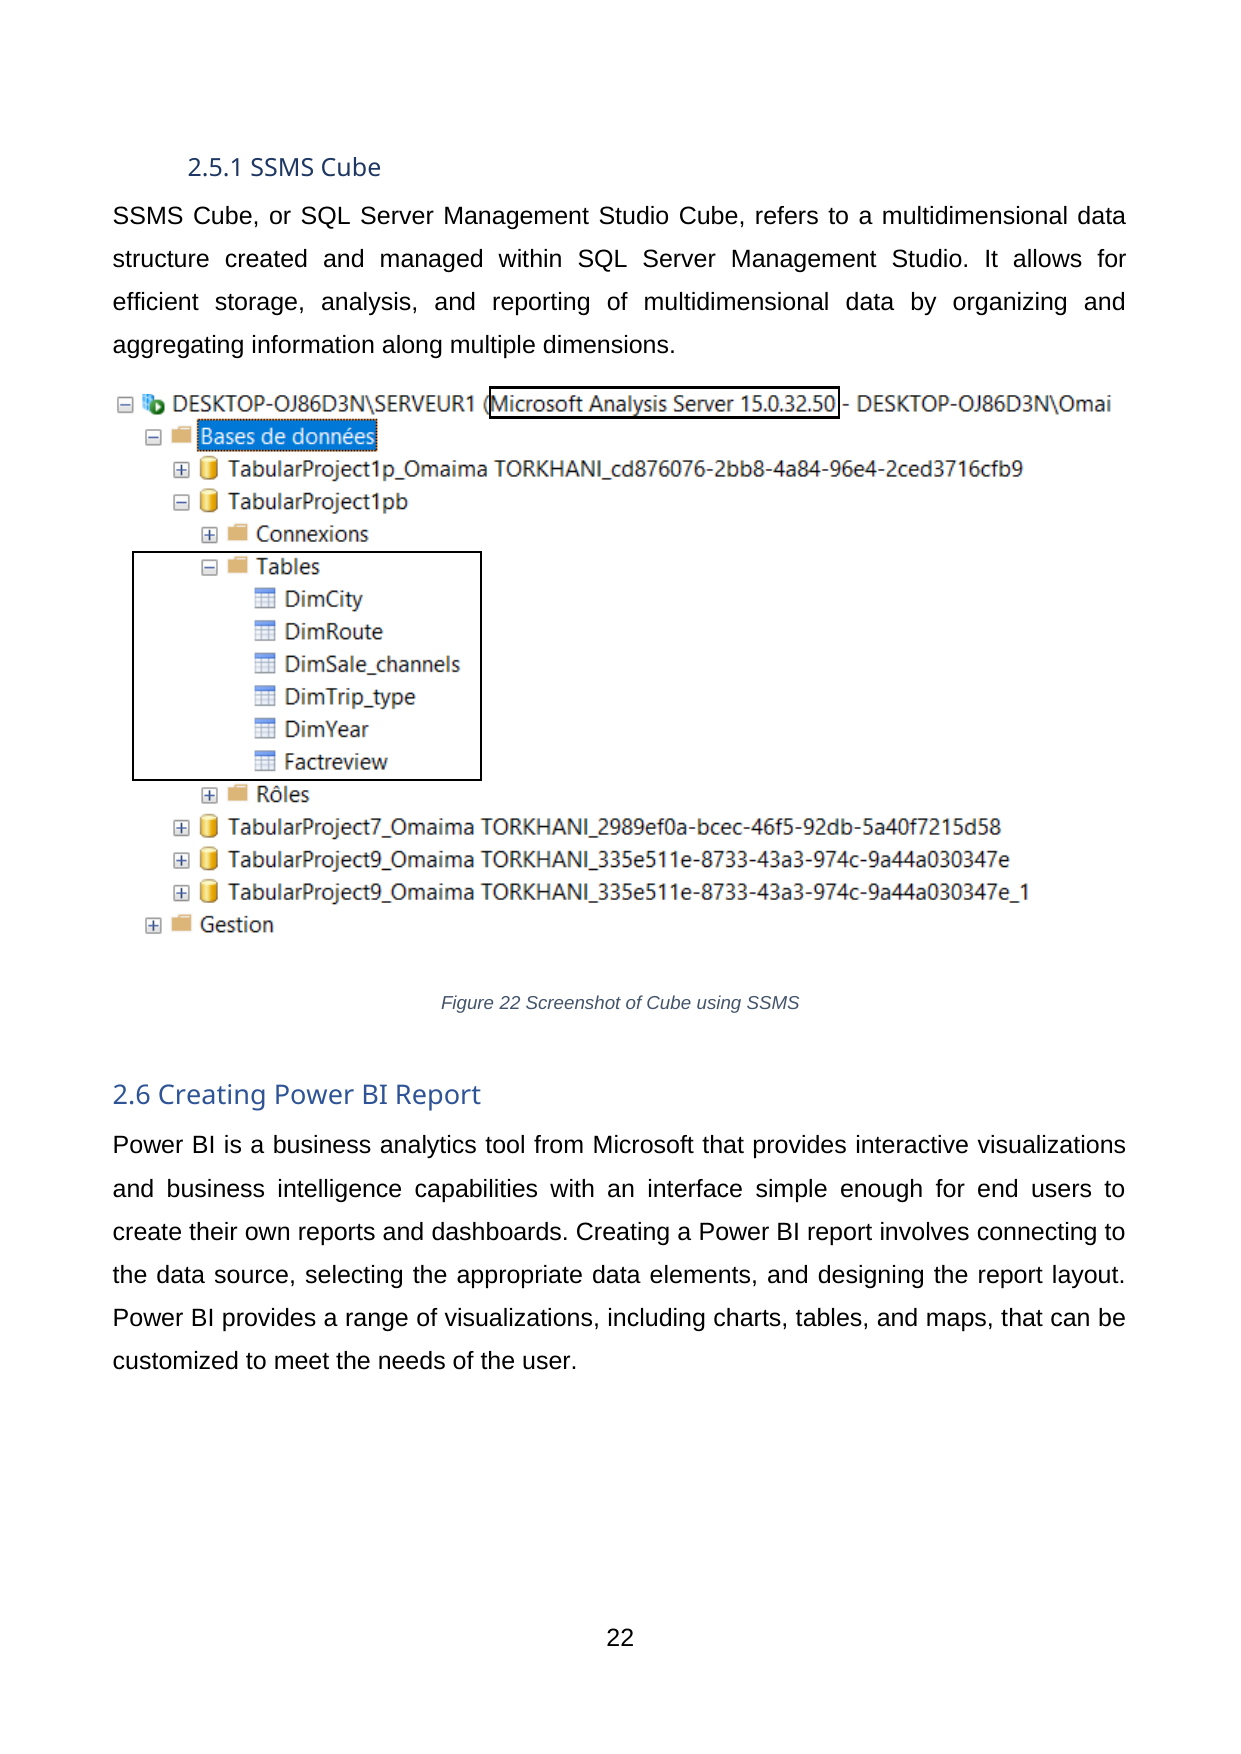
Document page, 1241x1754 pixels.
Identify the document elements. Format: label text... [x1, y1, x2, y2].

text SSMS Cube, or SQL Server Management Studio Cube, refers to a multidimensional data structure created and managed within SQL Server Management Studio. It allows for efficient storage, analysis, and reporting of multidimensional data by organizing and aggregating information along multiple dimensions. [112, 201, 1128, 359]
subtitle 2.6 Creating Power BI Report [112, 1075, 1128, 1112]
picture [113, 394, 1112, 974]
subtitle 2.5.1 SSMS Cube [112, 150, 1128, 184]
picture [491, 394, 838, 416]
text Power BI is a business analytics tool from Microsoft that provides interactive visualizations and business intelligence capabilities with an interface simple enough for end users to create their own reports and dashboards. Creating a Power BI report involves connecting to the data source, selecting the appropriate data elements, and designing the report layout. Power BI provides a range of visualizations, including charts, tables, and maps, that can be customized to meet the needs of the user. [112, 1131, 1128, 1375]
